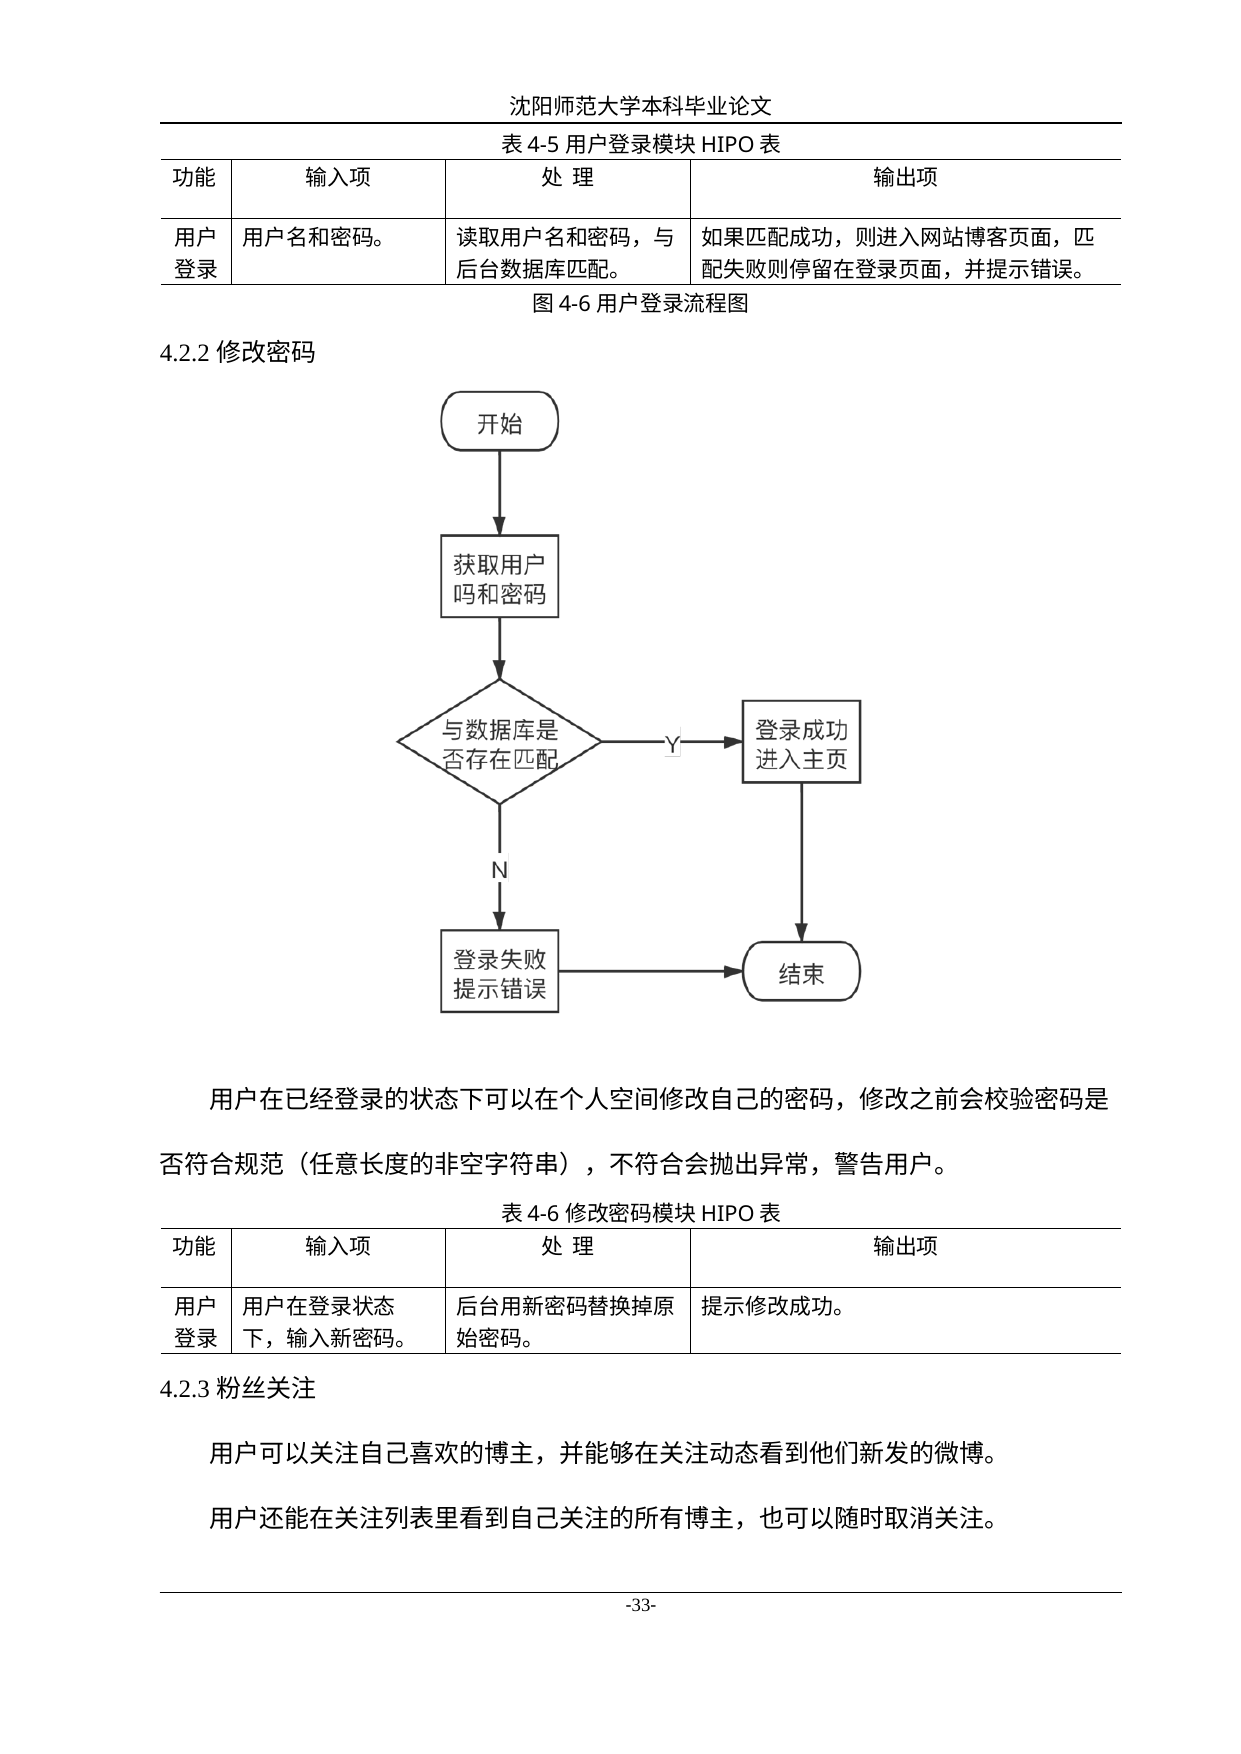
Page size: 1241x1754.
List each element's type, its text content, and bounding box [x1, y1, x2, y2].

table_cell 后台用新密码替换掉原始密码。 [446, 1288, 690, 1353]
table_header 输出项 [691, 160, 1121, 218]
text 图4-6 用户登录流程图 [159, 285, 1122, 318]
table_cell 用户登录 [161, 1288, 231, 1353]
table_cell 提示修改成功。 [691, 1288, 1121, 1353]
subtitle 4.2.2 修改密码 [159, 318, 1122, 383]
table_cell 用户在登录状态下，输入新密码。 [232, 1288, 445, 1353]
table_cell 用户名和密码。 [232, 219, 445, 284]
text 表4-5 用户登录模块HIPO表 [159, 126, 1122, 159]
table_header 功能 [161, 1229, 231, 1287]
table_cell 如果匹配成功，则进入网站博客页面，匹配失败则停留在登录页面，并提示错误。 [691, 219, 1121, 284]
table_header 处 理 [446, 1229, 690, 1287]
subtitle 4.2.3 粉丝关注 [159, 1354, 1122, 1419]
text 用户可以关注自己喜欢的博主，并能够在关注动态看到他们新发的微博。 [159, 1419, 1122, 1484]
text 用户还能在关注列表里看到自己关注的所有博主，也可以随时取消关注。 [159, 1484, 1122, 1549]
table_header 输入项 [232, 1229, 445, 1287]
table_header 处 理 [446, 160, 690, 218]
text 表4-6 修改密码模块HIPO表 [159, 1195, 1122, 1228]
table_cell 读取用户名和密码，与后台数据库匹配。 [446, 219, 690, 284]
table_header 输出项 [691, 1229, 1121, 1287]
table_cell 用户登录 [161, 219, 231, 284]
picture [368, 362, 889, 1041]
table_header 功能 [161, 160, 231, 218]
table_header 输入项 [232, 160, 445, 218]
